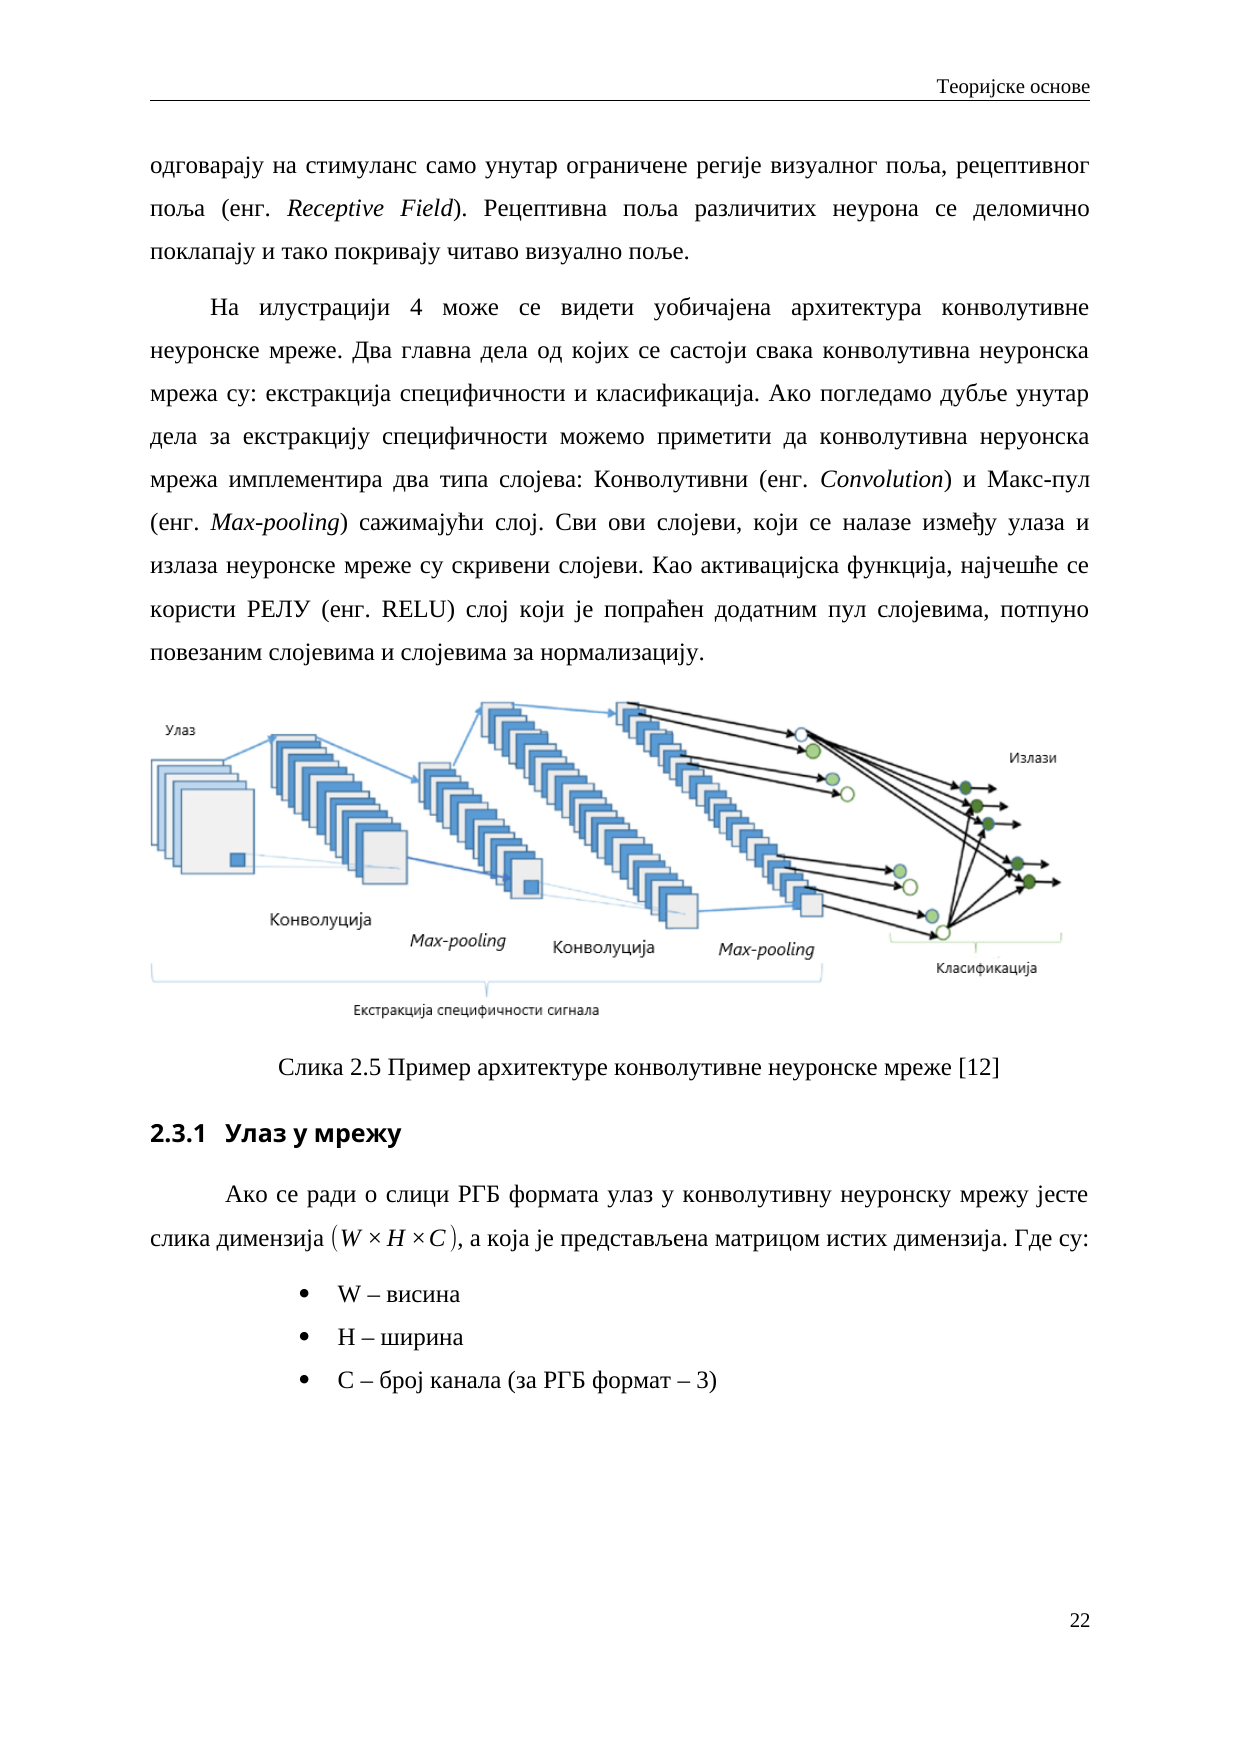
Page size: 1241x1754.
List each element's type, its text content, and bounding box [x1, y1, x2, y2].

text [150, 150, 1090, 265]
text На илустрацији 4 може се видети уобичајена архитектура конволутивне неуронске мреже. Два главна дела од којих се састоји свака конволутивна неуронска мрежа су: екстракција специфичности и класификација. Ако погледамо дубље унутар дела за екстракцију специфичности можемо приметити да конволутивна неруонска мрежа имплементира два типа слојева: Конволутивни (енг. Convolution) и Макс-пул (енг. Max-pooling) сажимајући слој. Сви ови слојеви, који се налазе између улаза и излаза неуронске мреже су скривени слојеви. Као активацијска функција, најчешће се користи РЕЛУ (енг. RELU) слој који је попраћен додатним пул слојевима, потпуно повезаним слојевима и слојевима за нормализацију. [150, 292, 1090, 666]
list C – број канала (за РГБ формат – 3) [300, 1366, 1090, 1394]
picture [150, 692, 1090, 1025]
list W – висина [300, 1279, 1090, 1308]
text Ако се ради о слици РГБ формата улаз у конволутивну неуронску мрежу јесте слика димензија , а која је представљена матрицом истих димензија. Где су: [150, 1179, 1090, 1252]
text Слика 2.5 Пример архитектуре конволутивне неуронске мреже [12] [150, 1052, 1090, 1081]
list H – ширина [300, 1322, 1090, 1351]
subtitle Улаз у мрежу [150, 1116, 1090, 1150]
